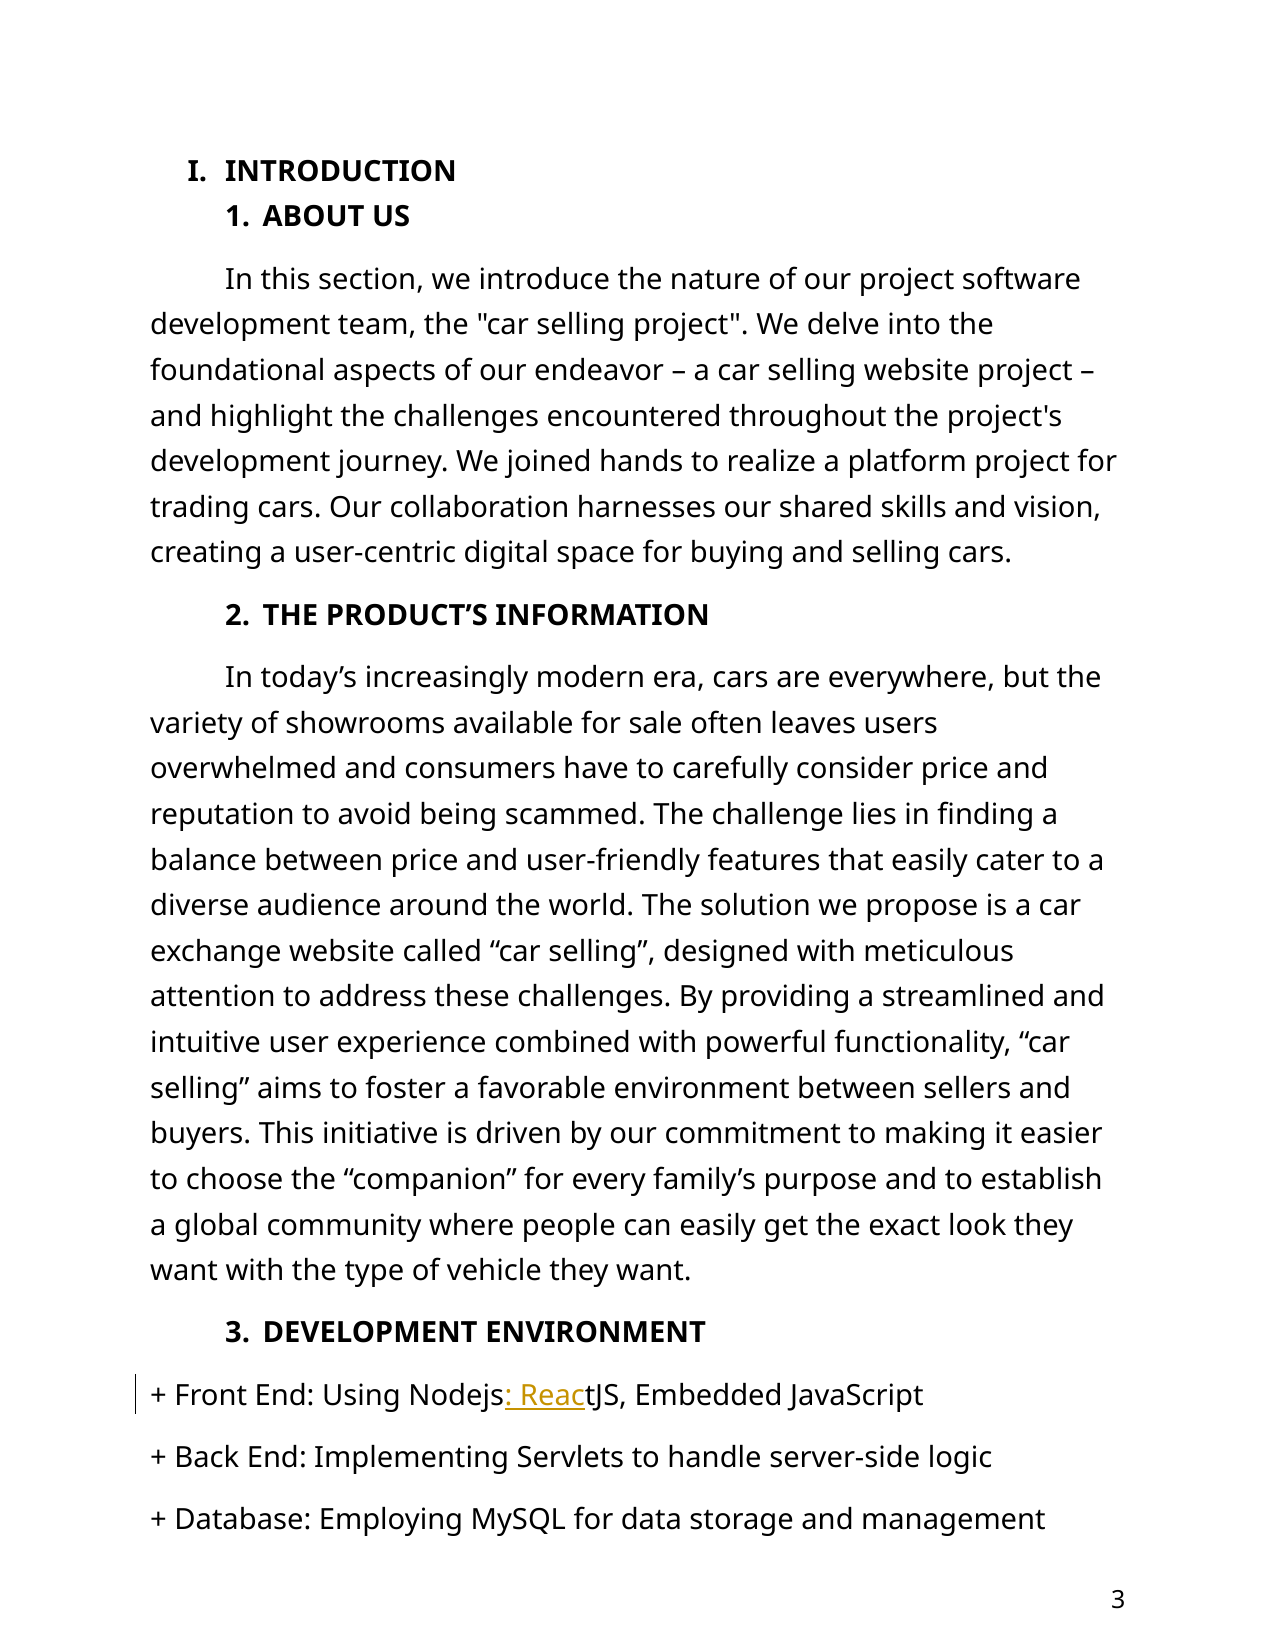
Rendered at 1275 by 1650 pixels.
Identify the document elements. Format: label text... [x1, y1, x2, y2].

text + Back End: Implementing Servlets to handle server-side logic [150, 1436, 1125, 1476]
text In today’s increasingly modern era, cars are everywhere, but the variety of showrooms available for sale often leaves users overwhelmed and consumers have to carefully consider price and reputation to avoid being scammed. The challenge lies in finding a balance between price and user-friendly features that easily cater to a diverse audience around the world. The solution we propose is a car exchange website called “car selling”, designed with meticulous attention to address these challenges. By providing a streamlined and intuitive user experience combined with powerful functionality, “car selling” aims to foster a favorable environment between sellers and buyers. This initiative is driven by our commitment to making it easier to choose the “companion” for every family’s purpose and to establish a global community where people can easily get the exact look they want with the type of vehicle they want. [150, 656, 1125, 1289]
text + Database: Employing MySQL for data storage and management [150, 1498, 1125, 1538]
list ABOUT US [225, 196, 1125, 235]
text + Front End: Using NodejstJS, Embedded JavaScript [150, 1374, 1125, 1414]
list INTRODUCTION [187, 150, 1125, 190]
list DEVELOPMENT ENVIRONMENT [225, 1312, 1125, 1351]
list THE PRODUCT’S INFORMATION [225, 594, 1125, 634]
text In this section, we introduce the nature of our project software development team, the "car selling project". We delve into the foundational aspects of our endeavor – a car selling website project – and highlight the challenges encountered throughout the project's development journey. We joined hands to realize a platform project for trading cars. Our collaboration harnesses our shared skills and vision, creating a user-centric digital space for buying and selling cars. [150, 258, 1125, 571]
